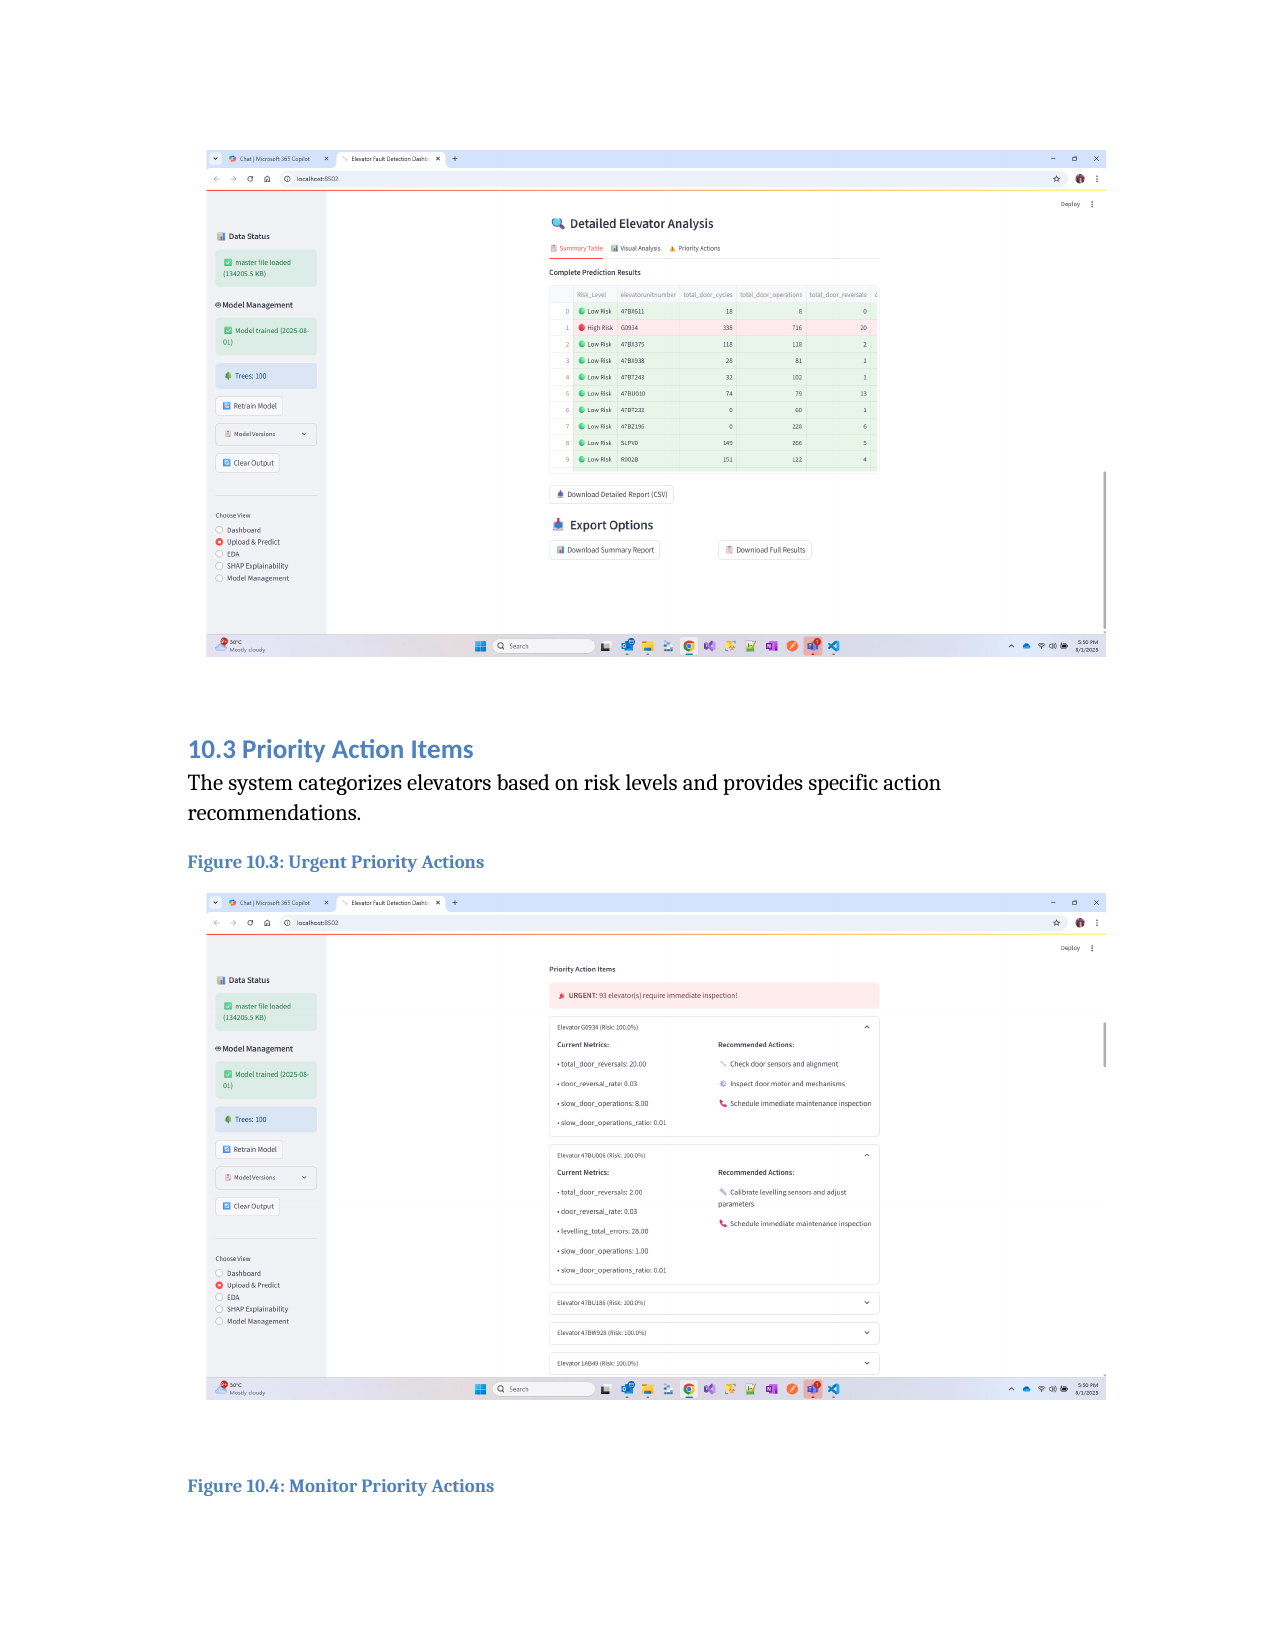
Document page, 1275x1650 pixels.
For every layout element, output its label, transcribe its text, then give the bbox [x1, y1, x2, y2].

text Figure 10.4: Monitor Priority Actions [187, 1476, 1087, 1497]
subtitle 10.3 Priority Action Items [187, 732, 1087, 765]
text Figure 10.3: Urgent Priority Actions [187, 851, 1087, 873]
text The system categorizes elevators based on risk levels and provides specific action recommendations. [187, 770, 1087, 826]
picture [206, 893, 1107, 1400]
picture [206, 150, 1107, 657]
